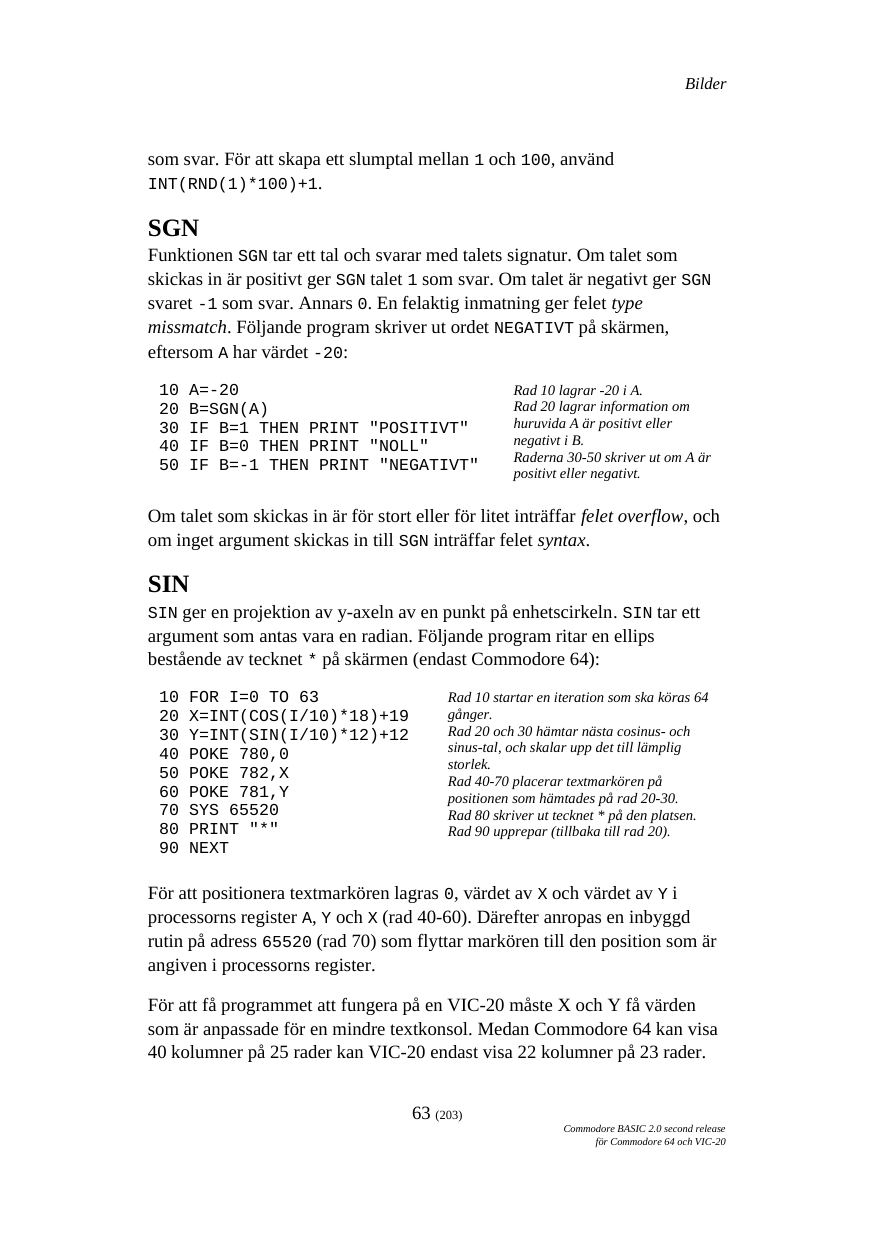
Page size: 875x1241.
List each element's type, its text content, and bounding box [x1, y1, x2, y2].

table_header Rad 10 startar en iteration som ska köras 64 gånger. Rad 20 och 30 hämtar nästa cosinus- och sinus-tal, och skalar upp det till lämplig storlek. Rad 40-70 placerar textmarkören på positionen som hämtades på rad 20-30. Rad 80 skriver ut tecknet * på den platsen. Rad 90 upprepar (tillbaka till rad 20). [436, 689, 725, 858]
table_header Rad 10 lagrar -20 i A. Rad 20 lagrar information om huruvida A är positivt eller negativt i B. Raderna 30-50 skriver ut om A är positivt eller negativt. [502, 381, 725, 482]
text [148, 994, 726, 1062]
text SIN ger en projektion av y-axeln av en punkt på enhetscirkeln. SIN tar ett argument som antas vara en radian. Följande program ritar en ellips bestående av tecknet * på skärmen (endast Commodore 64): [148, 601, 726, 670]
table_header 10 A=-20 20 B=SGN(A) 30 IF B=1 THEN PRINT "POSITIVT" 40 IF B=0 THEN PRINT "NOLL" 50 IF B=-1 THEN PRINT "NEGATIVT" [148, 381, 502, 482]
subtitle SGN [148, 213, 726, 242]
subtitle SIN [148, 569, 726, 598]
text Funktionen SGN tar ett tal och svarar med talets signatur. Om talet som skickas in är positivt ger SGN talet 1 som svar. Om talet är negativt ger SGN svaret -1 som svar. Annars 0. En felaktig inmatning ger felet type missmatch. Följande program skriver ut ordet NEGATIVT på skärmen, eftersom A har värdet -20: [148, 244, 726, 363]
table_header 10 FOR I=0 TO 63 20 X=INT(COS(I/10)*18)+19 30 Y=INT(SIN(I/10)*12)+12 40 POKE 780,0 50 POKE 782,X 60 POKE 781,Y 70 SYS 65520 80 PRINT "*" 90 NEXT [148, 689, 436, 858]
text För att positionera textmarkören lagras 0, värdet av X och värdet av Y i processorns register A, Y och X (rad 40-60). Därefter anropas en inbyggd rutin på adress 65520 (rad 70) som flyttar markören till den position som är angiven i processorns register. [148, 858, 726, 976]
text Om talet som skickas in är för stort eller för litet inträffar felet overflow, och om inget argument skickas in till SGN inträffar felet syntax. [148, 482, 726, 551]
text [148, 148, 726, 194]
